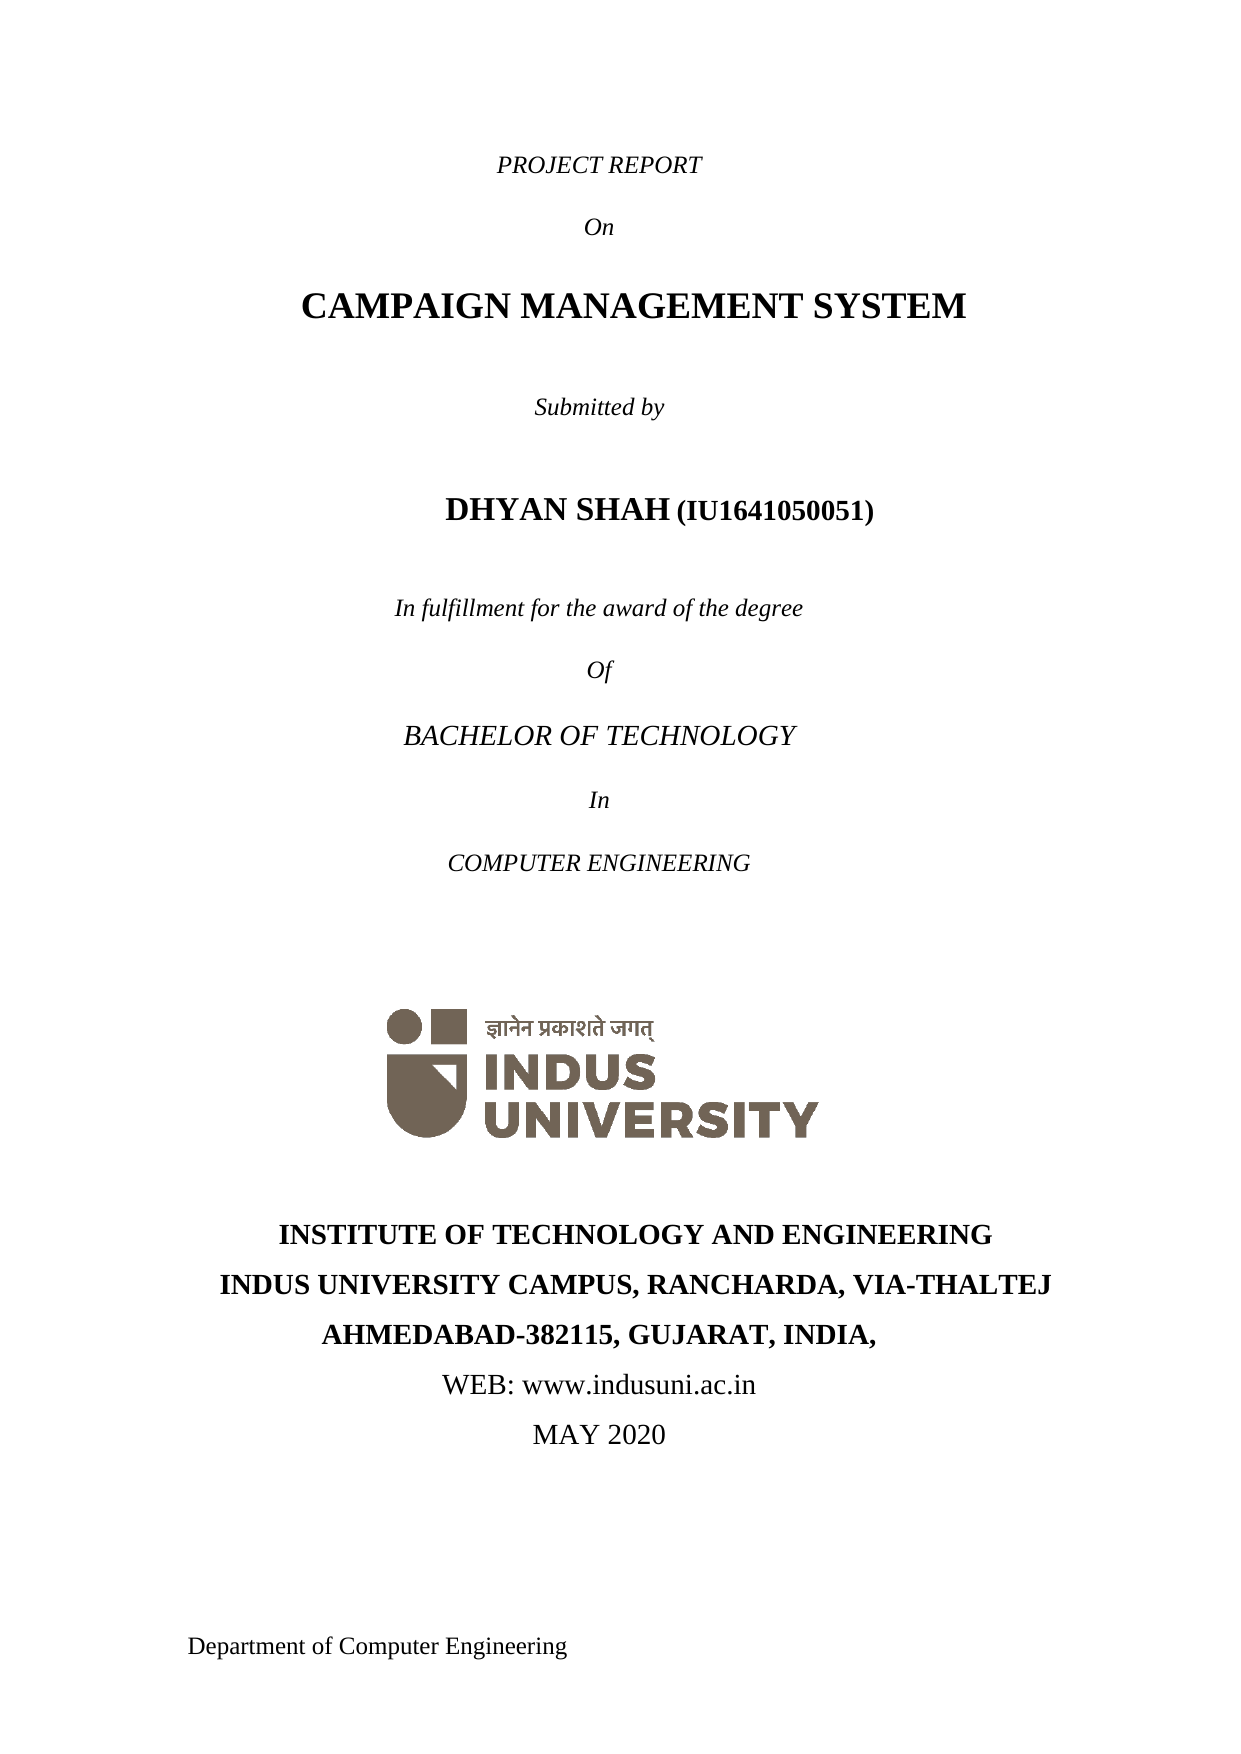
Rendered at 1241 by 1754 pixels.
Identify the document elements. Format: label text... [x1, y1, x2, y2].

text Submitted by [187, 392, 1011, 421]
text On [187, 212, 1010, 241]
text COMPUTER ENGINEERING [187, 848, 1010, 876]
picture [377, 1002, 828, 1153]
text PROJECT REPORT [187, 150, 1011, 179]
text AHMEDABAD-382115, GUJARAT, INDIA, [187, 1317, 1010, 1351]
text Of [187, 655, 1010, 683]
text INSTITUTE OF TECHNOLOGY AND ENGINEERING [278, 1217, 1090, 1251]
text DHYAN SHAH (IU1641050051) [445, 489, 1090, 527]
text In fulfillment for the award of the degree [187, 593, 1010, 621]
text INDUS UNIVERSITY CAMPUS, RANCHARDA, VIA-THALTEJ [219, 1267, 1090, 1301]
text In [187, 786, 1011, 814]
text CAMPAIGN MANAGEMENT SYSTEM [187, 283, 1081, 327]
text WEB: www.indusuni.ac.in [187, 1367, 1010, 1401]
text BACHELOR OF TECHNOLOGY [187, 718, 1011, 752]
text MAY 2020 [187, 1417, 1011, 1450]
